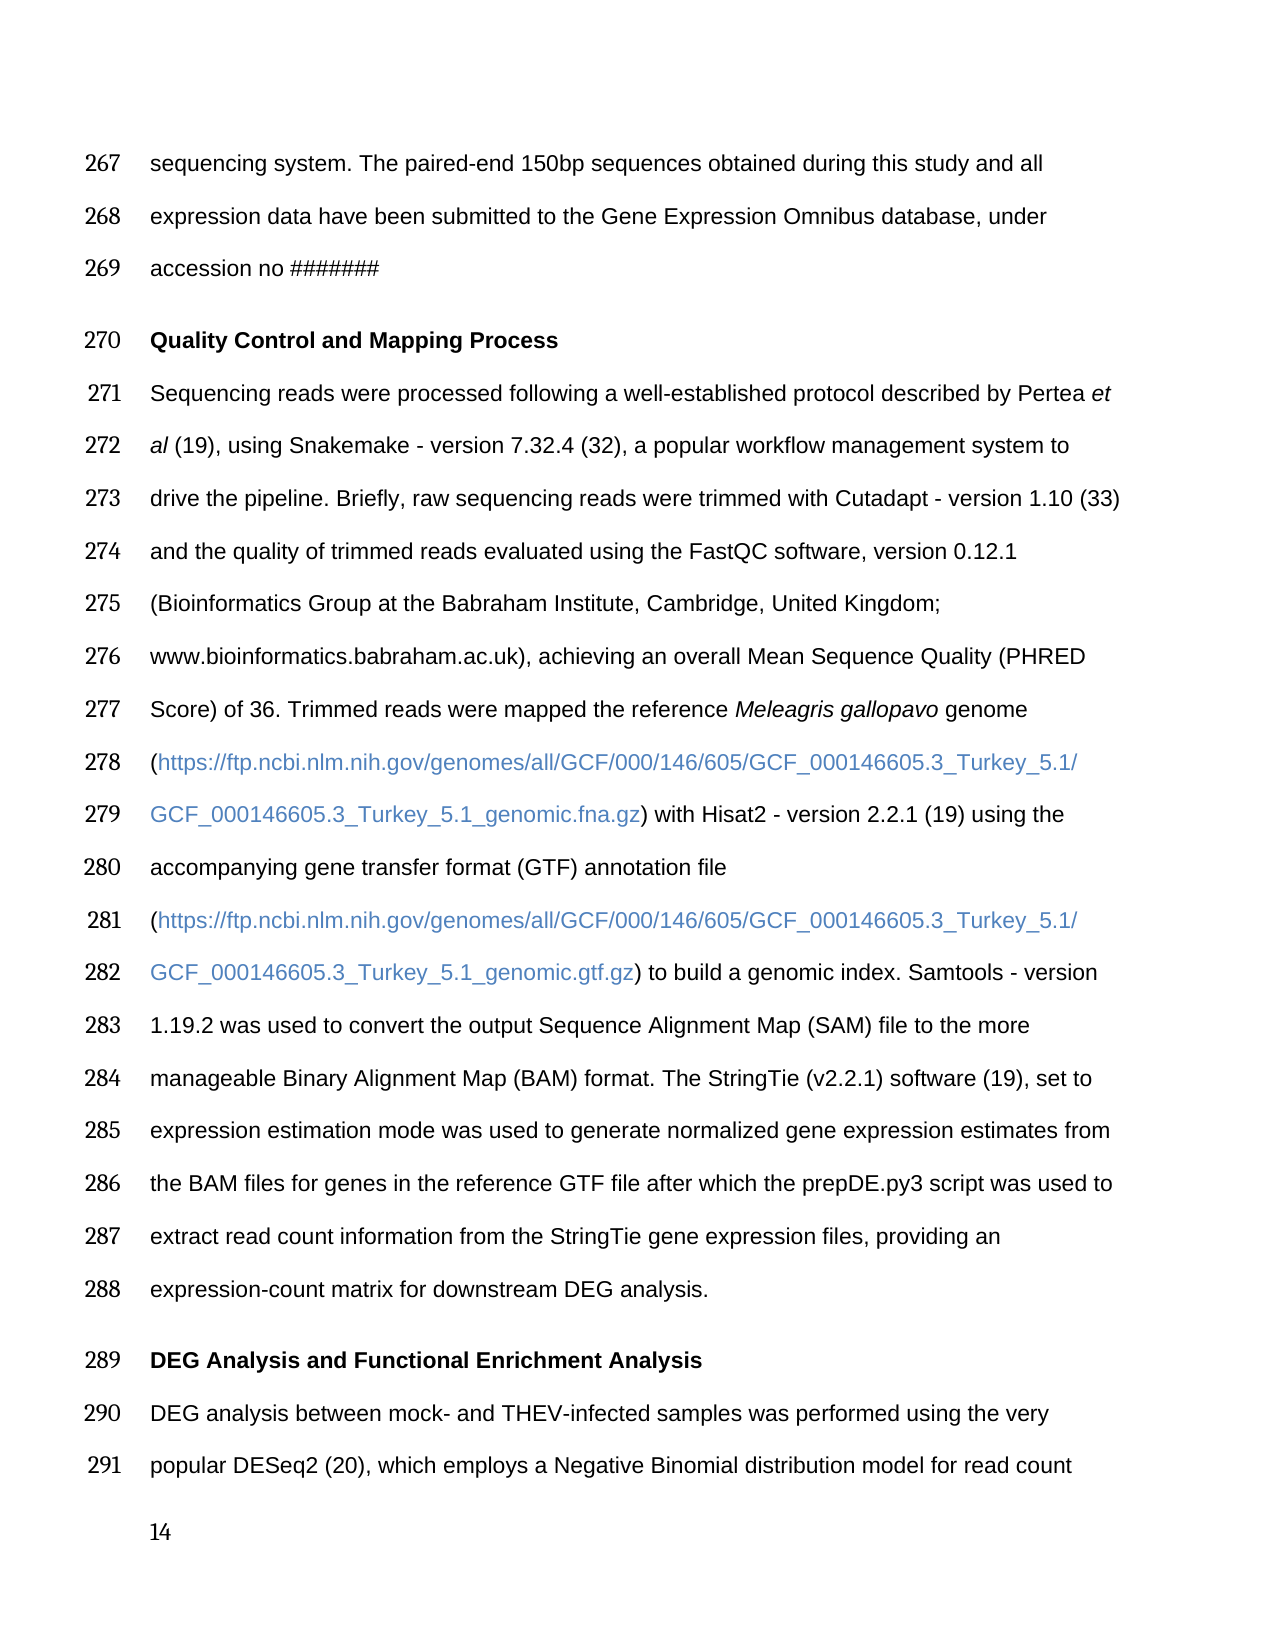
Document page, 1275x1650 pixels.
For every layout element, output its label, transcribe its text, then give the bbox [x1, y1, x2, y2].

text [150, 150, 1125, 282]
text Quality Control and Mapping Process Sequencing reads were processed following a well-established protocol described by Pertea et al (19), using Snakemake - version 7.32.4 (32), a popular workflow management system to drive the pipeline. Briefly, raw sequencing reads were trimmed with Cutadapt - version 1.10 (33) and the quality of trimmed reads evaluated using the FastQC software, version 0.12.1 (Bioinformatics Group at the Babraham Institute, Cambridge, United Kingdom; www.bioinformatics.babraham.ac.uk), achieving an overall Mean Sequence Quality (PHRED Score) of 36. Trimmed reads were mapped the reference Meleagris gallopavo genome (https://ftp.ncbi.nlm.nih.gov/genomes/all/GCF/000/146/605/GCF_000146605.3_Turkey_5.1/GCF_000146605.3_Turkey_5.1_genomic.fna.gz) with Hisat2 - version 2.2.1 (19) using the accompanying gene transfer format (GTF) annotation file (https://ftp.ncbi.nlm.nih.gov/genomes/all/GCF/000/146/605/GCF_000146605.3_Turkey_5.1/GCF_000146605.3_Turkey_5.1_genomic.gtf.gz) to build a genomic index. Samtools - version 1.19.2 was used to convert the output Sequence Alignment Map (SAM) file to the more manageable Binary Alignment Map (BAM) format. The StringTie (v2.2.1) software (19), set to expression estimation mode was used to generate normalized gene expression estimates from the BAM files for genes in the reference GTF file after which the prepDE.py3 script was used to extract read count information from the StringTie gene expression files, providing an expression-count matrix for downstream DEG analysis. [150, 327, 1125, 1302]
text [150, 1347, 1125, 1479]
